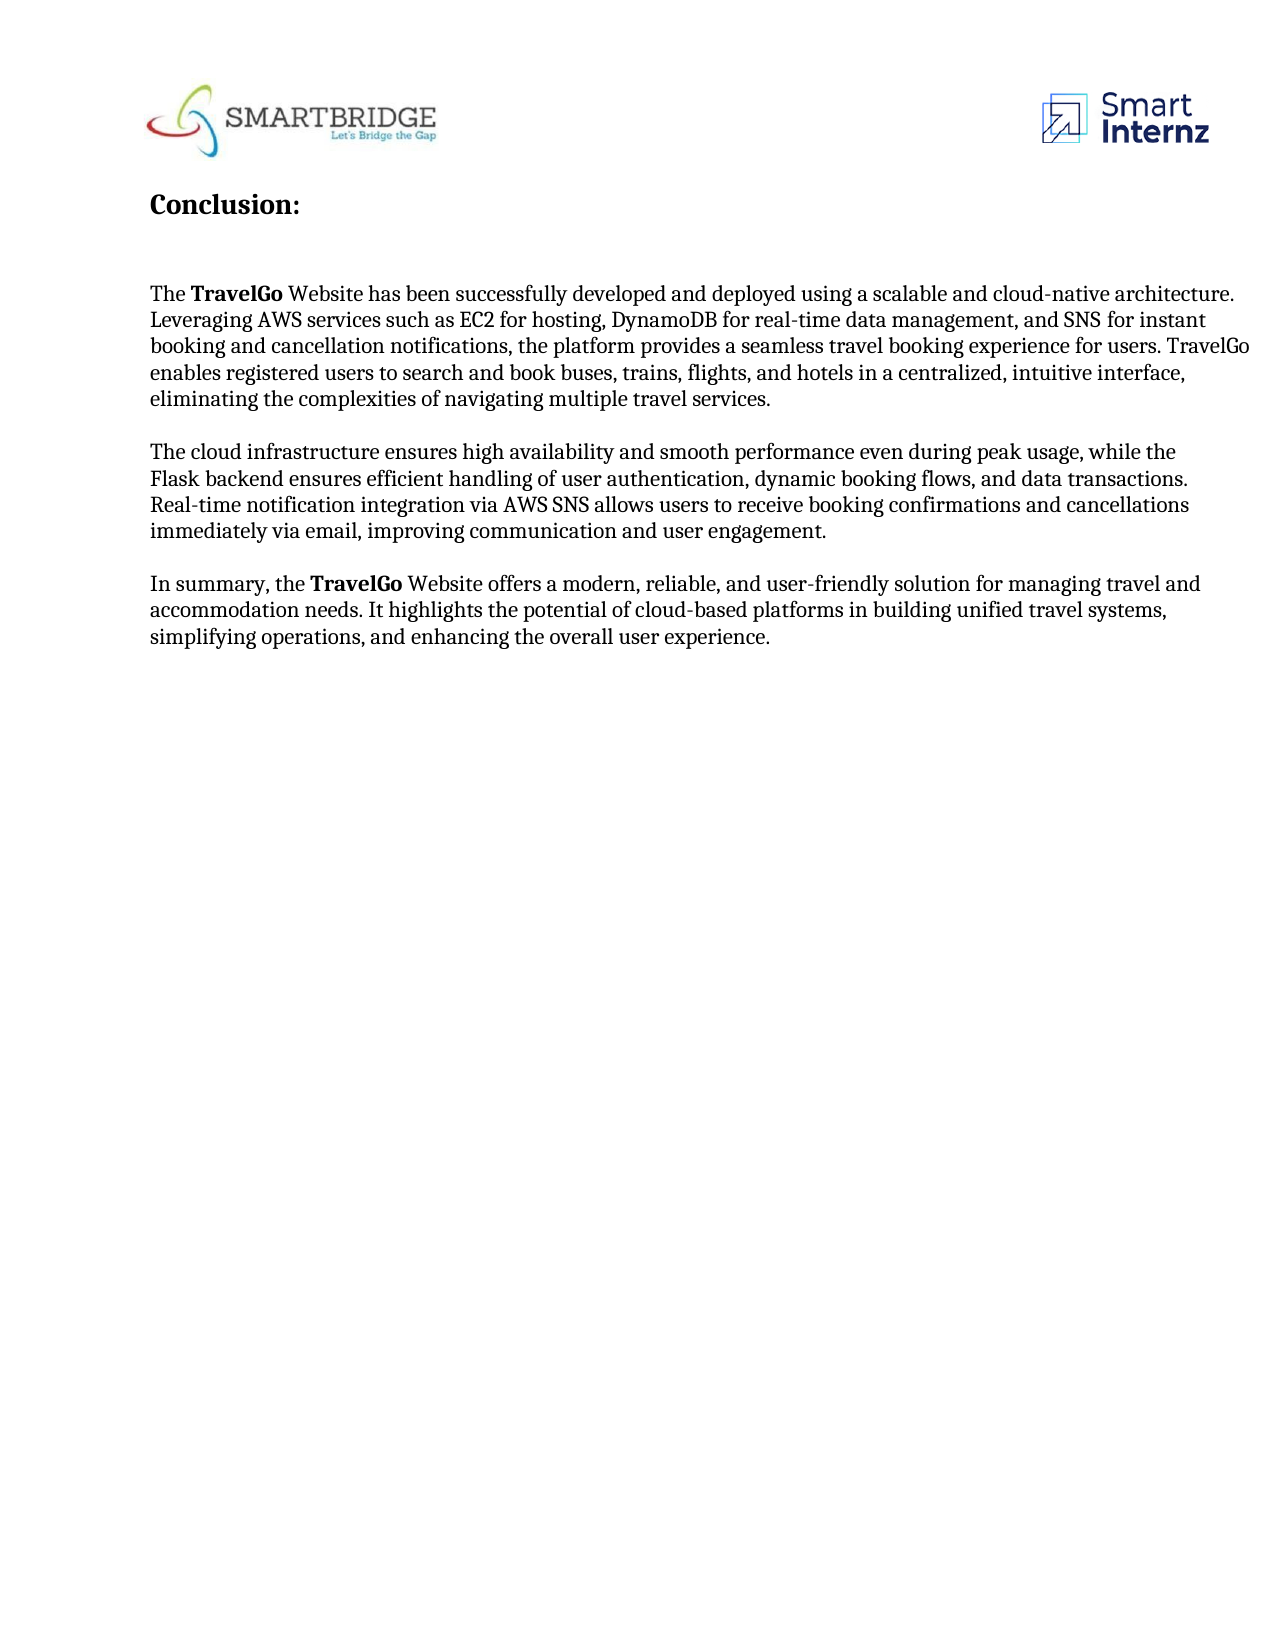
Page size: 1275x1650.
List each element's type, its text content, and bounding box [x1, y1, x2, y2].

picture [143, 78, 439, 161]
text The TravelGo Website has been successfully developed and deployed using a scalable and cloud-native architecture. Leveraging AWS services such as EC2 for hosting, DynamoDB for real-time data management, and SNS for instant booking and cancellation notifications, the platform provides a seamless travel booking experience for users. TravelGo enables registered users to search and book buses, trains, flights, and hotels in a centralized, intuitive interface, eliminating the complexities of navigating multiple travel services. [150, 281, 1268, 412]
subtitle Conclusion: [150, 188, 1275, 222]
picture [1042, 92, 1209, 143]
text The cloud infrastructure ensures high availability and smooth performance even during peak usage, while the Flask backend ensures efficient handling of user authentication, dynamic booking flows, and data transactions. Real-time notification integration via AWS SNS allows users to receive booking confirmations and cancellations immediately via email, improving communication and user engagement. [150, 439, 1231, 544]
text In summary, the TravelGo Website offers a modern, reliable, and user-friendly solution for managing travel and accommodation needs. It highlights the potential of cloud-based platforms in building unified travel systems, simplifying operations, and enhancing the overall user experience. [150, 571, 1275, 650]
